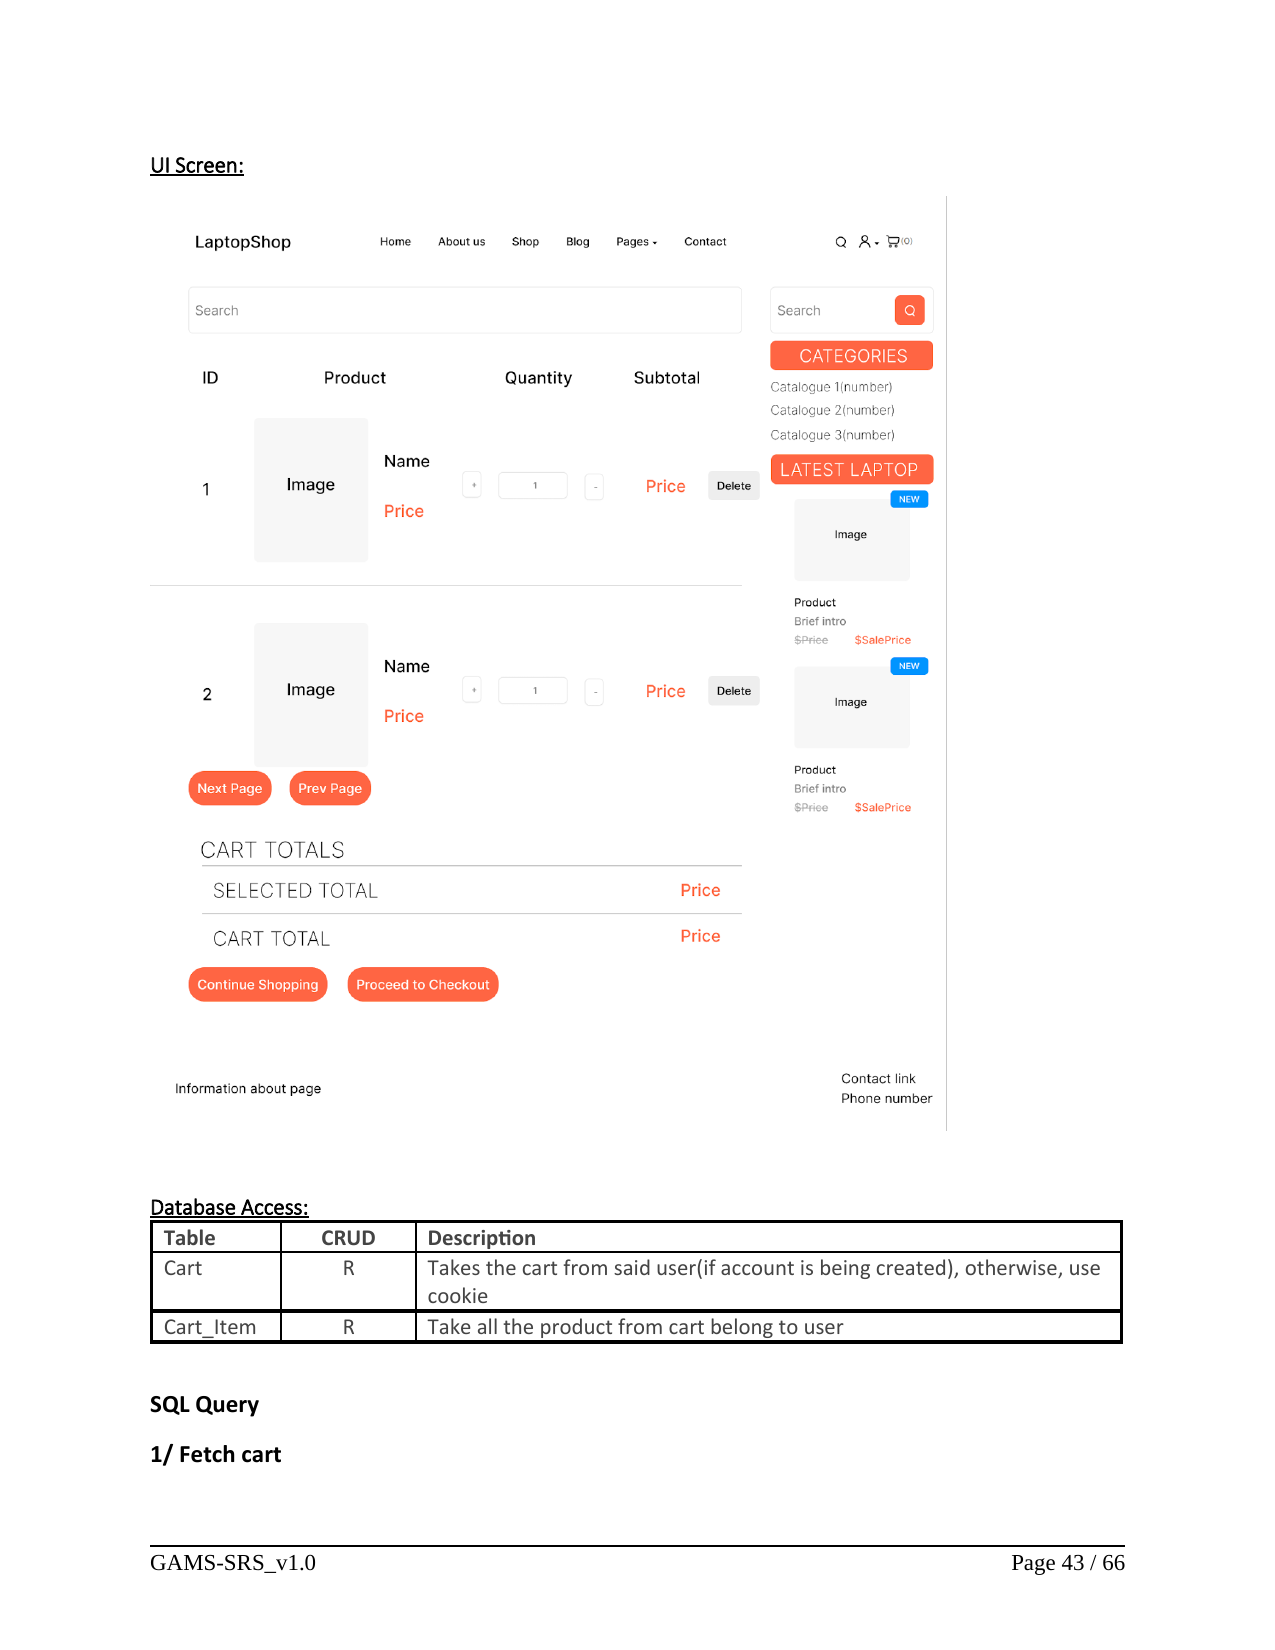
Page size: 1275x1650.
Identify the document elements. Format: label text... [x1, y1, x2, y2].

subtitle UI Screen: [150, 150, 1125, 178]
text 1/ Fetch cart [150, 1438, 1125, 1469]
picture [150, 196, 1125, 1131]
text SQL Query [150, 1389, 1125, 1419]
subtitle Database Access: [150, 1192, 1125, 1220]
